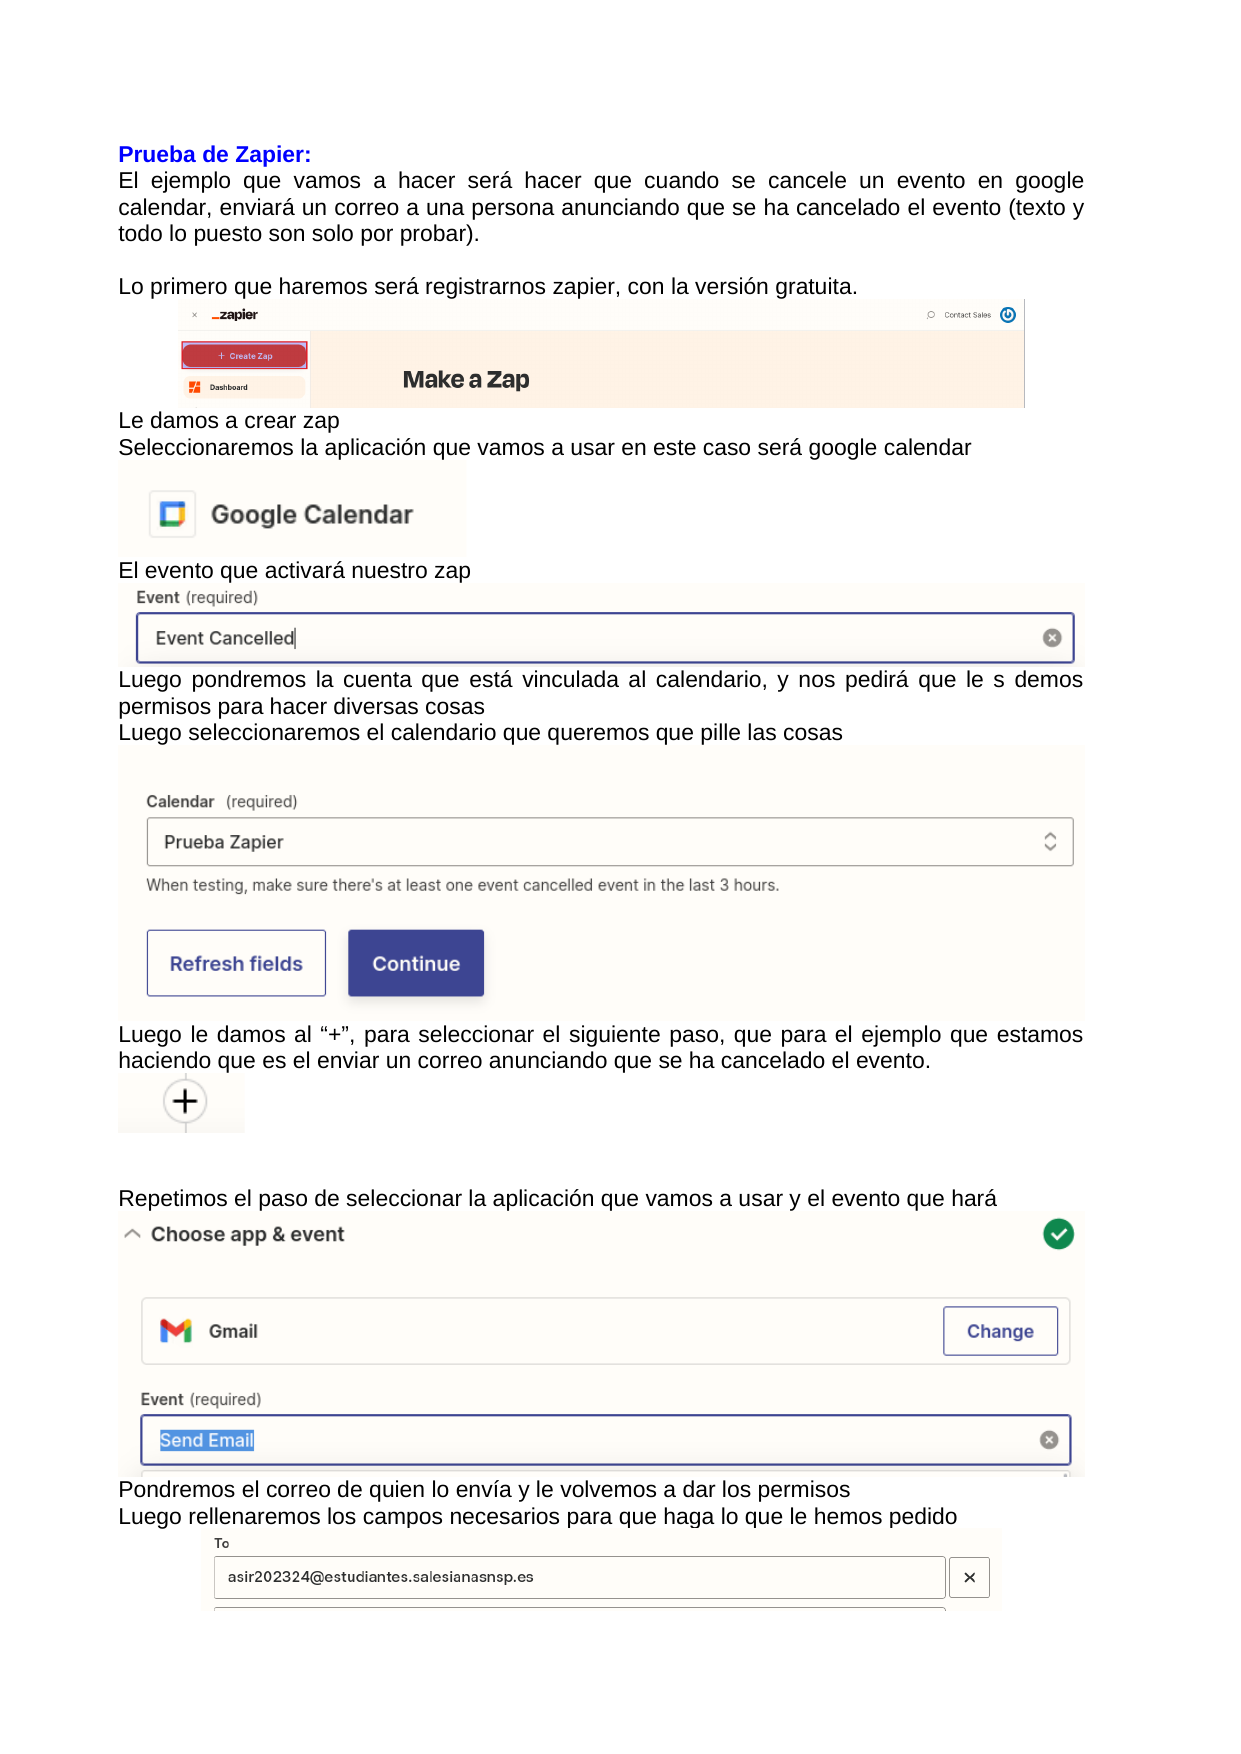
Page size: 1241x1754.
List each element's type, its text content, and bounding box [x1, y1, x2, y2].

picture [201, 1528, 1002, 1611]
text El evento que activará nuestro zap [118, 557, 1085, 583]
text Lo primero que haremos será registrarnos zapier, con la versión gratuita. [118, 273, 1085, 299]
picture [118, 1073, 245, 1133]
text Luego le damos al “+”, para seleccionar el siguiente paso, que para el ejemplo que estamos haciendo que es el enviar un correo anunciando que se ha cancelado el evento. [118, 1021, 1085, 1073]
text El ejemplo que vamos a hacer será hacer que cuando se cancele un evento en google calendar, enviará un correo a una persona anunciando que se ha cancelado el evento (texto y todo lo puesto son solo por probar). [118, 167, 1085, 246]
text Seleccionaremos la aplicación que vamos a usar en este caso será google calendar [118, 433, 1085, 460]
picture [118, 1211, 1085, 1477]
text Pondremos el correo de quien lo envía y le volvemos a dar los permisos [118, 1477, 1085, 1503]
text Le damos a crear zap [118, 407, 1085, 433]
text Luego rellenaremos los campos necesarios para que haga lo que le hemos pedido [118, 1503, 1085, 1529]
text Repetimos el paso de seleccionar la aplicación que vamos a usar y el evento que hará [118, 1185, 1085, 1211]
picture [178, 299, 1025, 408]
picture [118, 460, 467, 557]
picture [118, 583, 1085, 667]
text Prueba de Zapier: [118, 141, 1085, 167]
text Luego pondremos la cuenta que está vinculada al calendario, y nos pedirá que le s demos permisos para hacer diversas cosas [118, 667, 1085, 719]
picture [118, 745, 1085, 1021]
text Luego seleccionaremos el calendario que queremos que pille las cosas [118, 719, 1085, 745]
